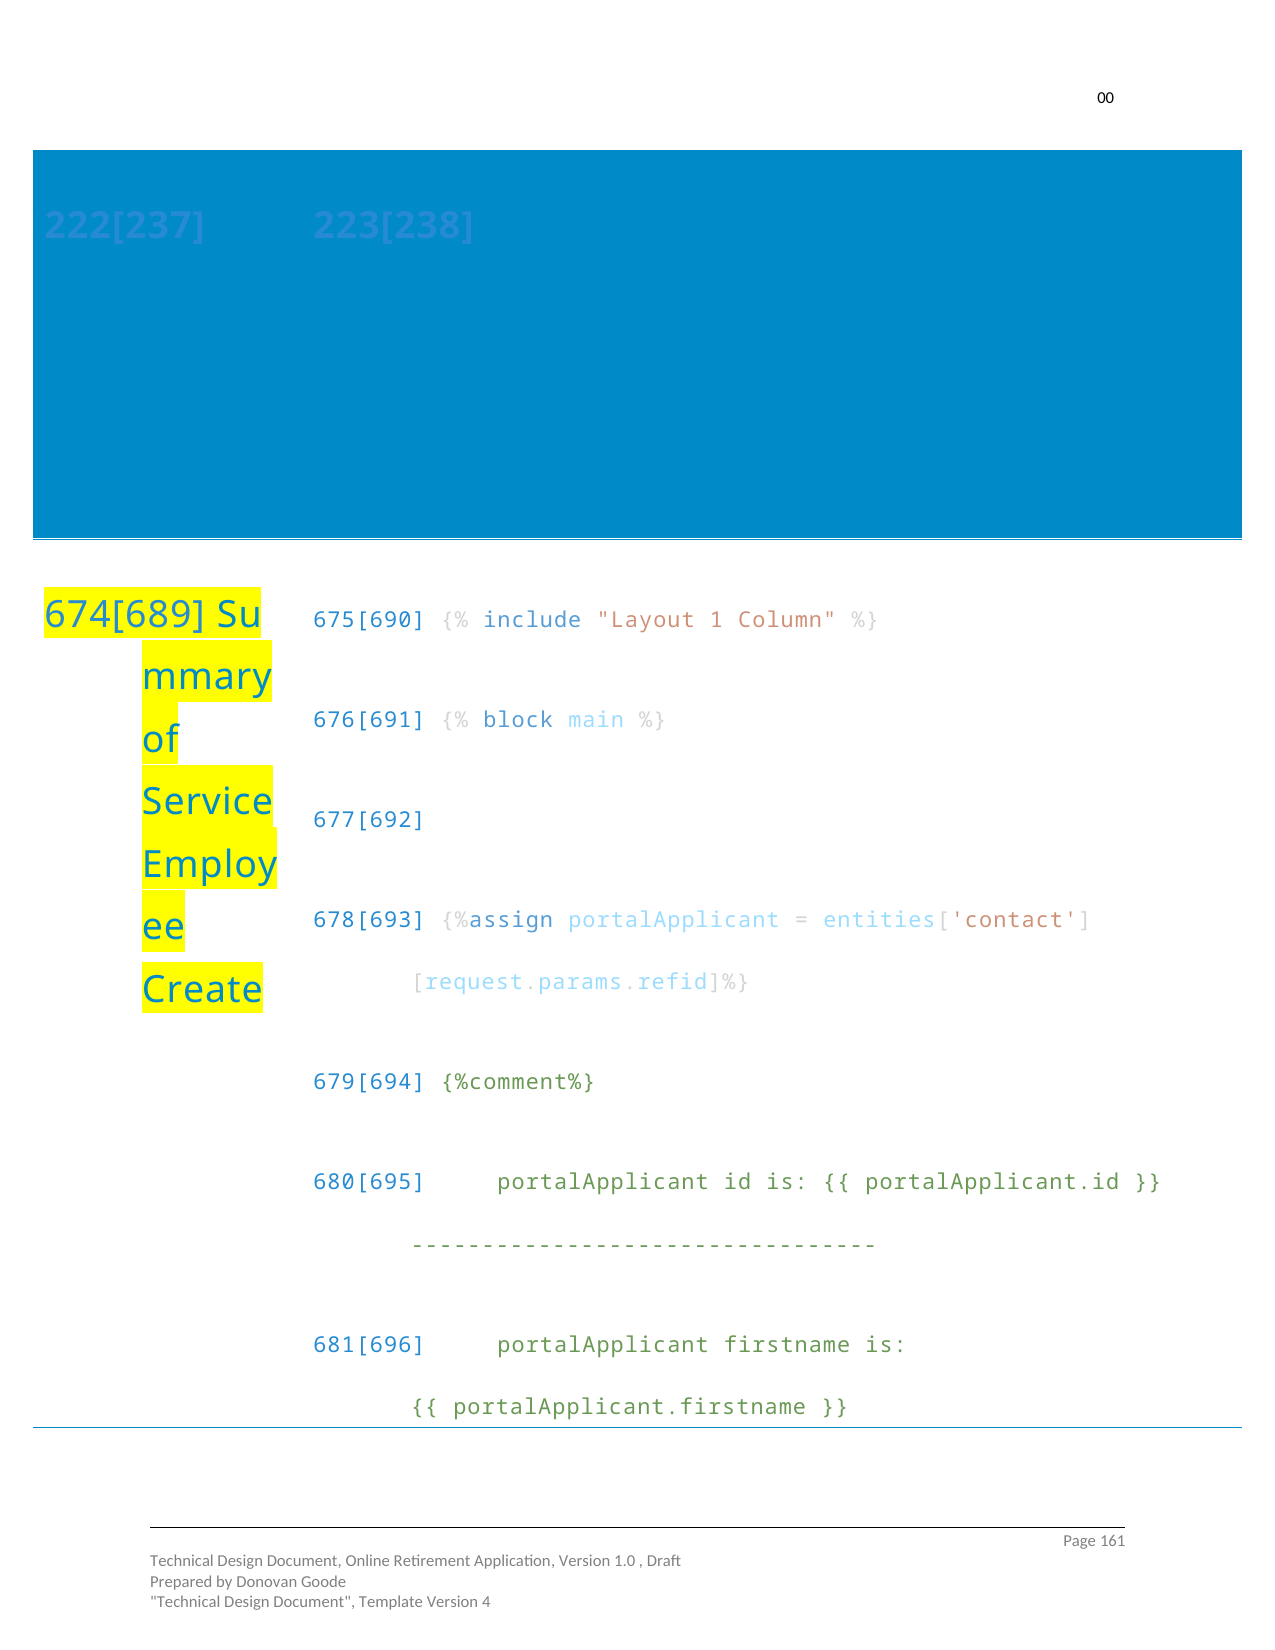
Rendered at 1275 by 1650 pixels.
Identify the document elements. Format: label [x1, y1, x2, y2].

table_cell [33, 540, 302, 1427]
table_header [33, 151, 302, 538]
table_header [302, 151, 1242, 538]
table_cell [302, 540, 1242, 1427]
